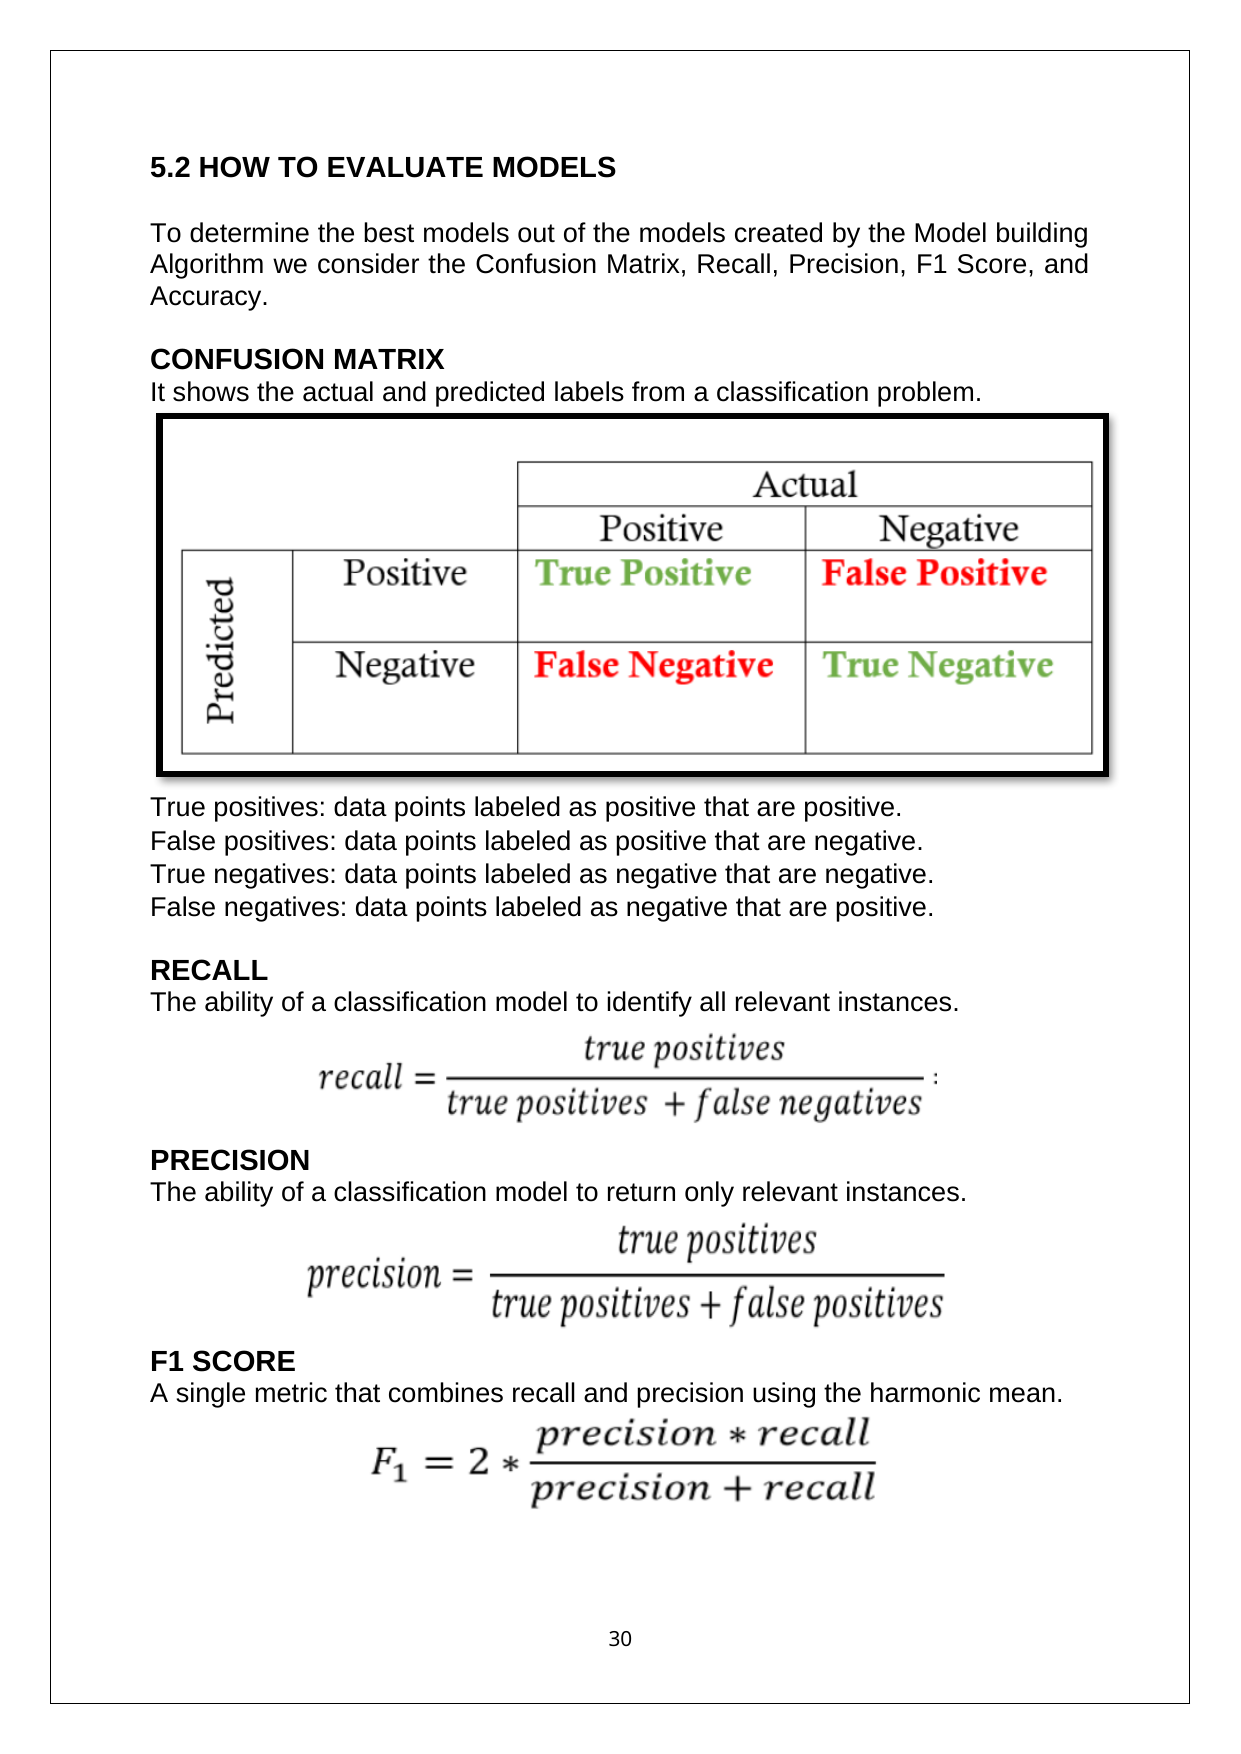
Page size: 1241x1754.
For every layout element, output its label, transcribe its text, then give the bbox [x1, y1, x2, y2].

text To determine the best models out of the models created by the Model building Algorithm we consider the Confusion Matrix, Recall, Precision, F1 Score, and Accuracy. [150, 217, 1090, 311]
text RECALL [150, 953, 1090, 986]
text The ability of a classification model to return only relevant instances. [150, 1176, 1090, 1207]
text 5.2 HOW TO EVALUATE MODELS [150, 150, 1090, 183]
text False positives: data points labeled as positive that are negative. [150, 824, 1090, 856]
text True positives: data points labeled as positive that are positive. [150, 791, 1090, 823]
text The ability of a classification model to identify all relevant instances. [150, 986, 1090, 1017]
text F1 SCORE [150, 1343, 1090, 1377]
text CONFUSION MATRIX [150, 342, 1090, 376]
text False negatives: data points labeled as negative that are positive. [150, 891, 1090, 922]
text A single metric that combines recall and precision using the harmonic mean. [150, 1377, 1090, 1408]
text It shows the actual and predicted labels from a classification problem. [150, 376, 1090, 407]
text PRECISION [150, 1142, 1090, 1176]
text True negatives: data points labeled as negative that are negative. [150, 858, 1090, 889]
